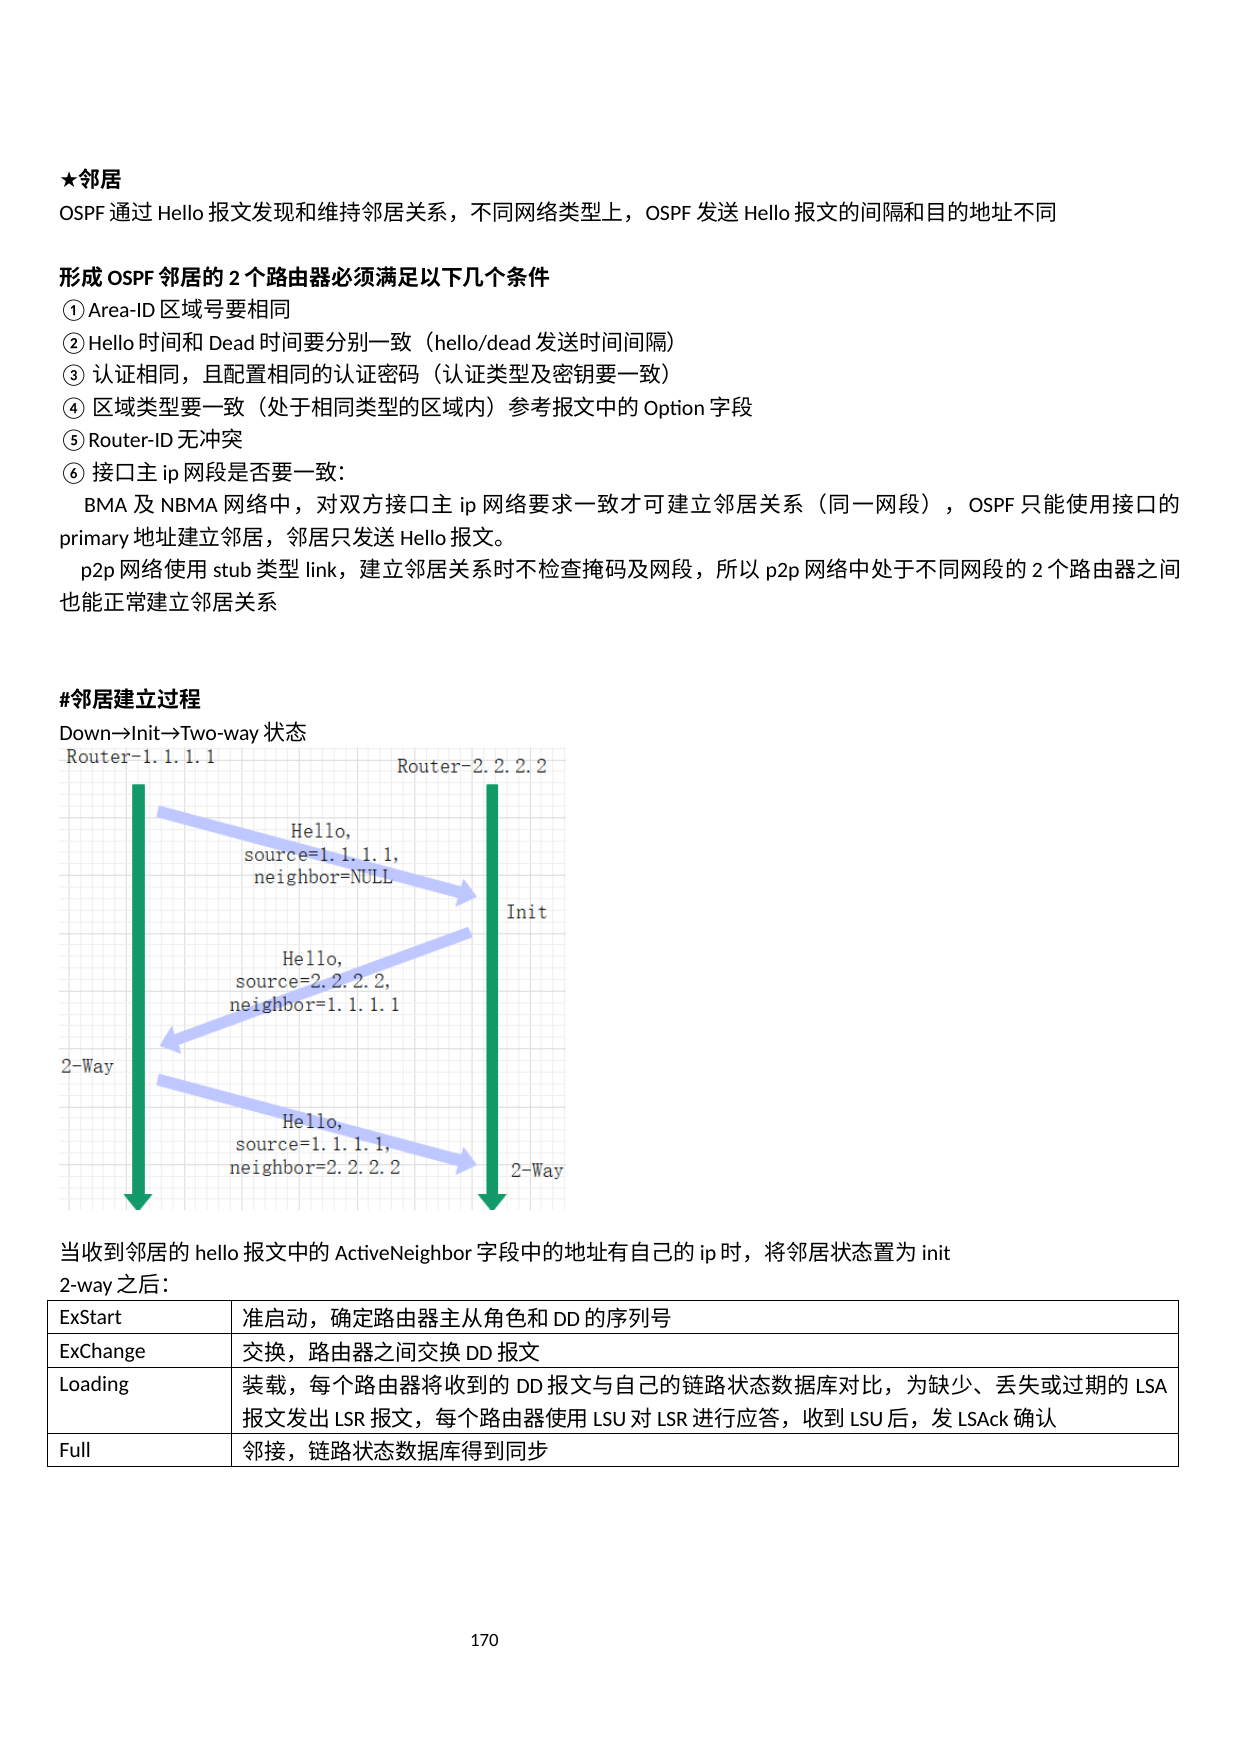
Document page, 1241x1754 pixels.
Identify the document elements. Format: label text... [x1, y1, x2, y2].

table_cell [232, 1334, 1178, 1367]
picture [59, 747, 566, 1210]
text ①Area-ID区域号要相同 [59, 292, 1181, 324]
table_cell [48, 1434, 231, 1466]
text p2p网络使用stub类型link，建立邻居关系时不检查掩码及网段，所以p2p网络中处于不同网段的2个路由器之间也能正常建立邻居关系 [59, 552, 1181, 617]
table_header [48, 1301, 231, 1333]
text OSPF通过Hello报文发现和维持邻居关系，不同网络类型上，OSPF发送Hello报文的间隔和目的地址不同 [59, 194, 1181, 227]
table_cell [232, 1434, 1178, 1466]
text ⑤Router-ID无冲突 [59, 422, 1181, 454]
text BMA及NBMA网络中，对双方接口主ip网络要求一致才可建立邻居关系（同一网段），OSPF只能使用接口的primary地址建立邻居，邻居只发送Hello报文。 [59, 487, 1181, 552]
text 形成OSPF邻居的2个路由器必须满足以下几个条件 [59, 259, 1181, 292]
text #邻居建立过程 [59, 682, 1181, 714]
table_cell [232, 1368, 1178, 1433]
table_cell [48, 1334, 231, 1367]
text 2-way之后： [59, 1267, 1181, 1299]
text ★邻居 [59, 162, 1181, 194]
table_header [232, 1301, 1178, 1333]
text Down→Init→Two-way状态 [59, 714, 1181, 747]
text ④区域类型要一致（处于相同类型的区域内）参考报文中的Option字段 [59, 389, 1181, 422]
text 当收到邻居的hello报文中的ActiveNeighbor字段中的地址有自己的ip时，将邻居状态置为init [59, 1234, 1181, 1267]
text ⑥接口主ip网段是否要一致： [59, 454, 1181, 487]
text ②Hello时间和Dead时间要分别一致（hello/dead发送时间间隔） [59, 324, 1181, 357]
text ③认证相同，且配置相同的认证密码（认证类型及密钥要一致） [59, 357, 1181, 389]
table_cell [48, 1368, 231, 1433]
